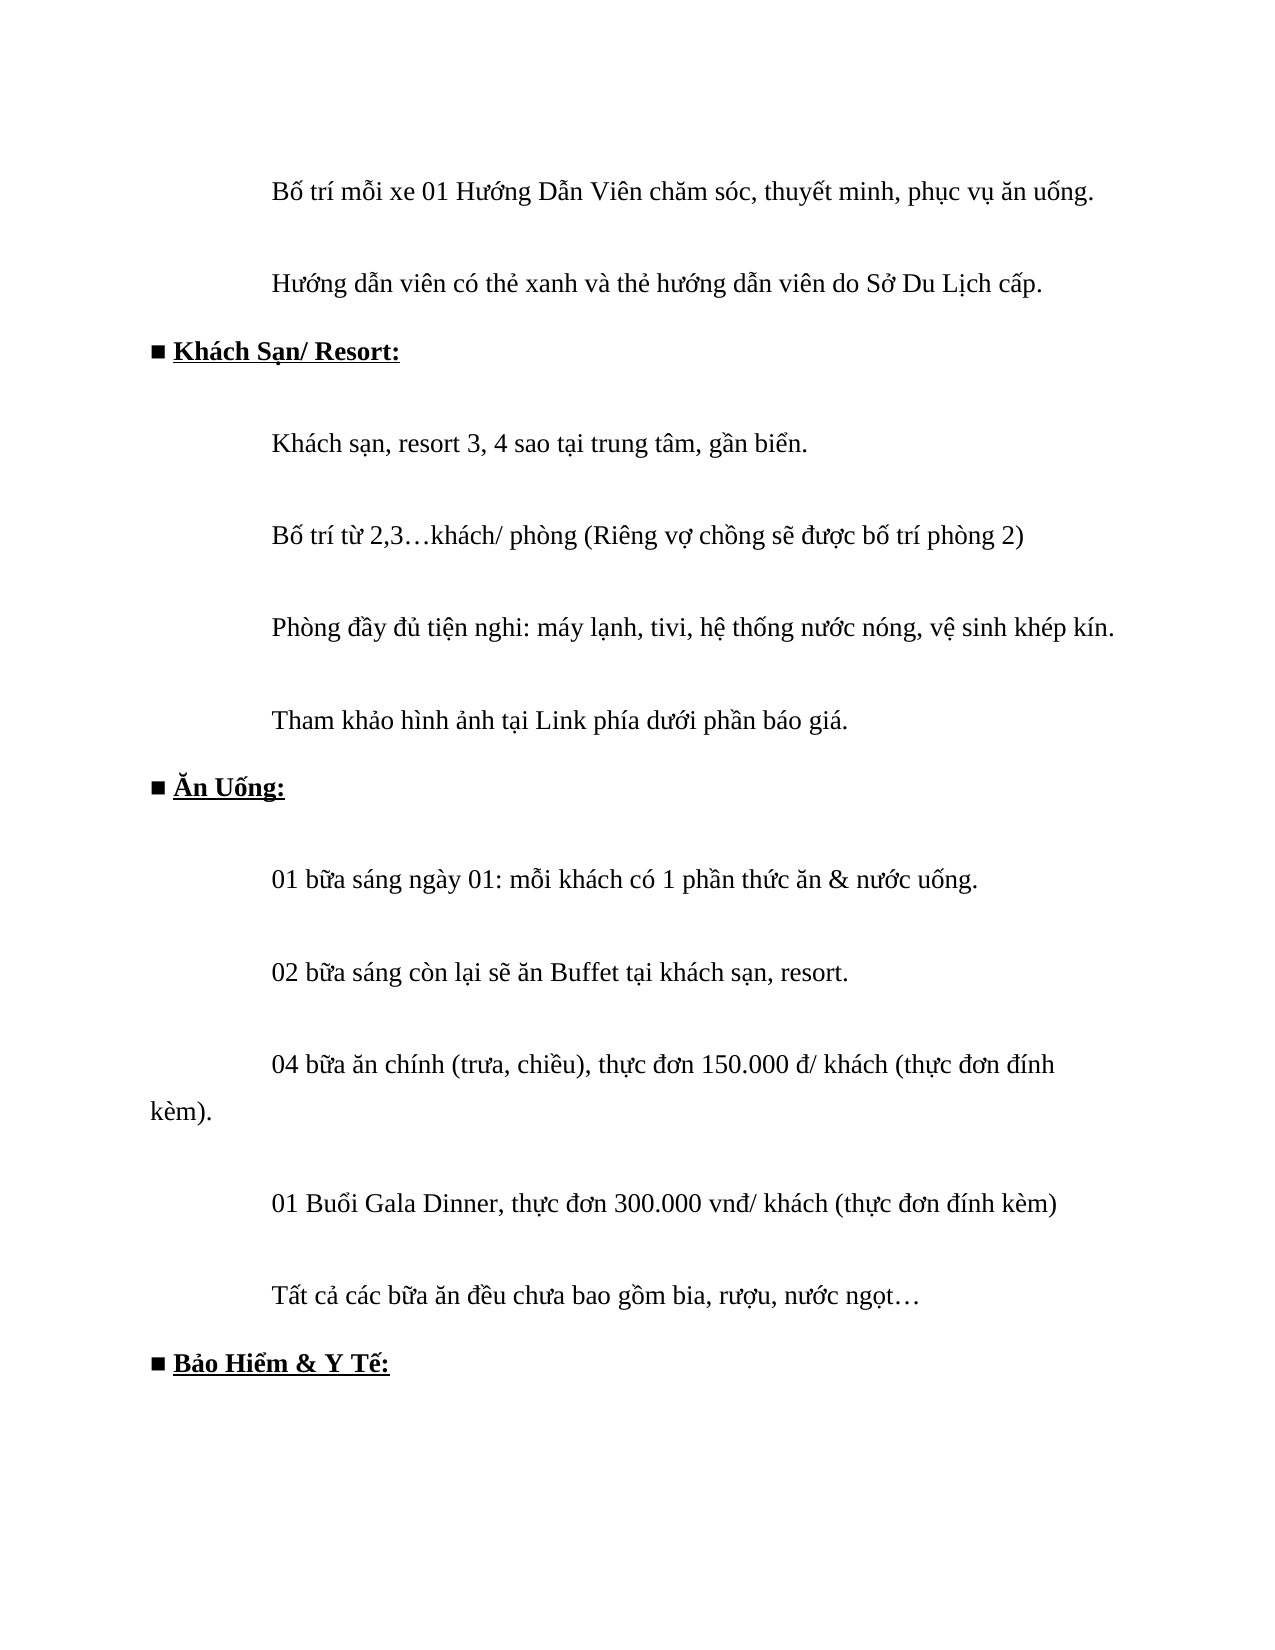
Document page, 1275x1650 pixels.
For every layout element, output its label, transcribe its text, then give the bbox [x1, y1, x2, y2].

text 01 bữa sáng ngày 01: mỗi khách có 1 phần thức ăn & nước uống. [150, 839, 1125, 895]
text Tất cả các bữa ăn đều chưa bao gồm bia, rượu, nước ngọt… [150, 1254, 1125, 1311]
text Phòng đầy đủ tiện nghi: máy lạnh, tivi, hệ thống nước nóng, vệ sinh khép kín. [150, 587, 1125, 643]
text Bố trí mỗi xe 01 Hướng Dẫn Viên chăm sóc, thuyết minh, phục vụ ăn uống. [150, 150, 1125, 206]
text ■ Khách Sạn/ Resort: [150, 334, 1125, 366]
text Khách sạn, resort 3, 4 sao tại trung tâm, gần biển. [150, 402, 1125, 458]
text ■ Bảo Hiểm & Y Tế: [150, 1347, 1125, 1378]
text Hướng dẫn viên có thẻ xanh và thẻ hướng dẫn viên do Sở Du Lịch cấp. [150, 242, 1125, 298]
text 01 Buổi Gala Dinner, thực đơn 300.000 vnđ/ khách (thực đơn đính kèm) [150, 1162, 1125, 1218]
text ■ Ăn Uống: [150, 771, 1125, 802]
text 02 bữa sáng còn lại sẽ ăn Buffet tại khách sạn, resort. [150, 931, 1125, 987]
text Tham khảo hình ảnh tại Link phía dưới phần báo giá. [150, 679, 1125, 735]
text Bố trí từ 2,3…khách/ phòng (Riêng vợ chồng sẽ được bố trí phòng 2) [150, 494, 1125, 550]
text 04 bữa ăn chính (trưa, chiều), thực đơn 150.000 đ/ khách (thực đơn đính kèm). [150, 1023, 1125, 1126]
